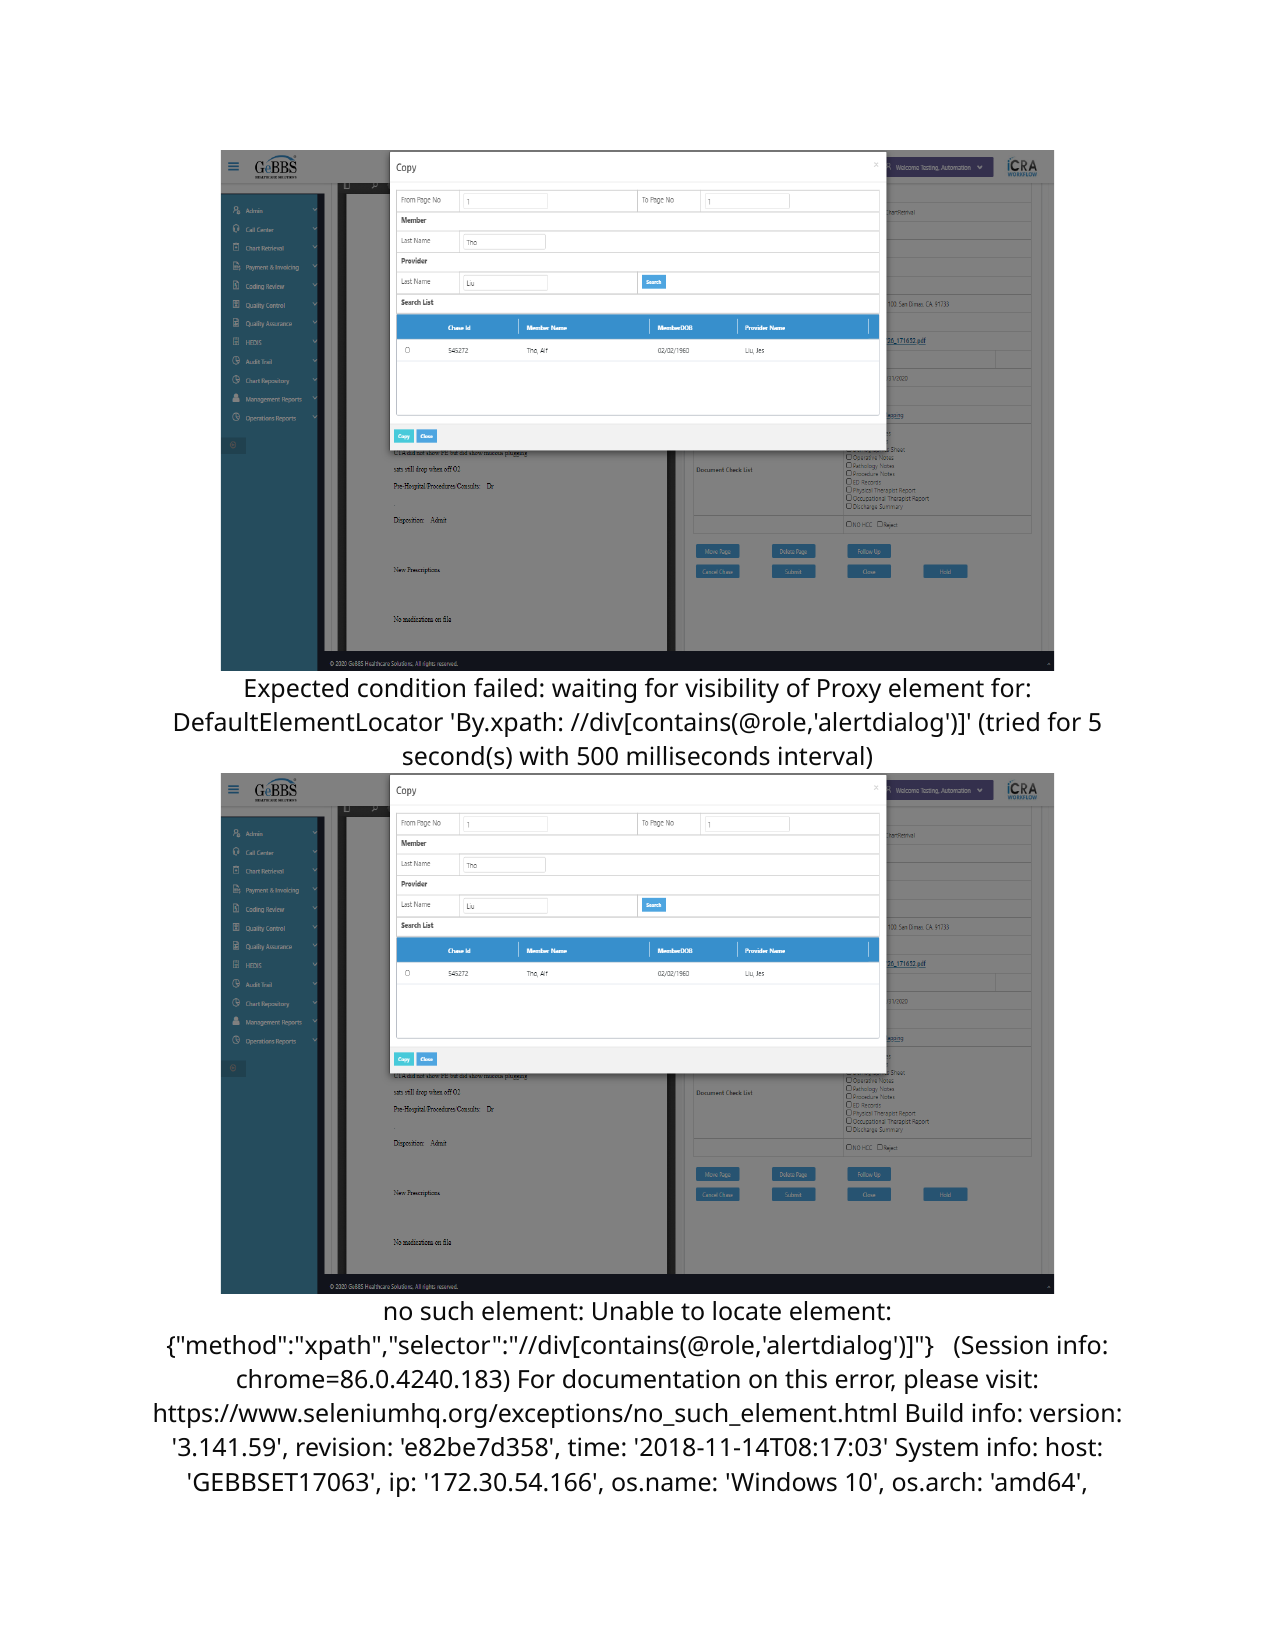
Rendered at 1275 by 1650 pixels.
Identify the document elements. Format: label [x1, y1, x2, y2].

picture [220, 773, 1055, 1294]
picture [220, 150, 1055, 671]
text [150, 150, 1125, 1498]
